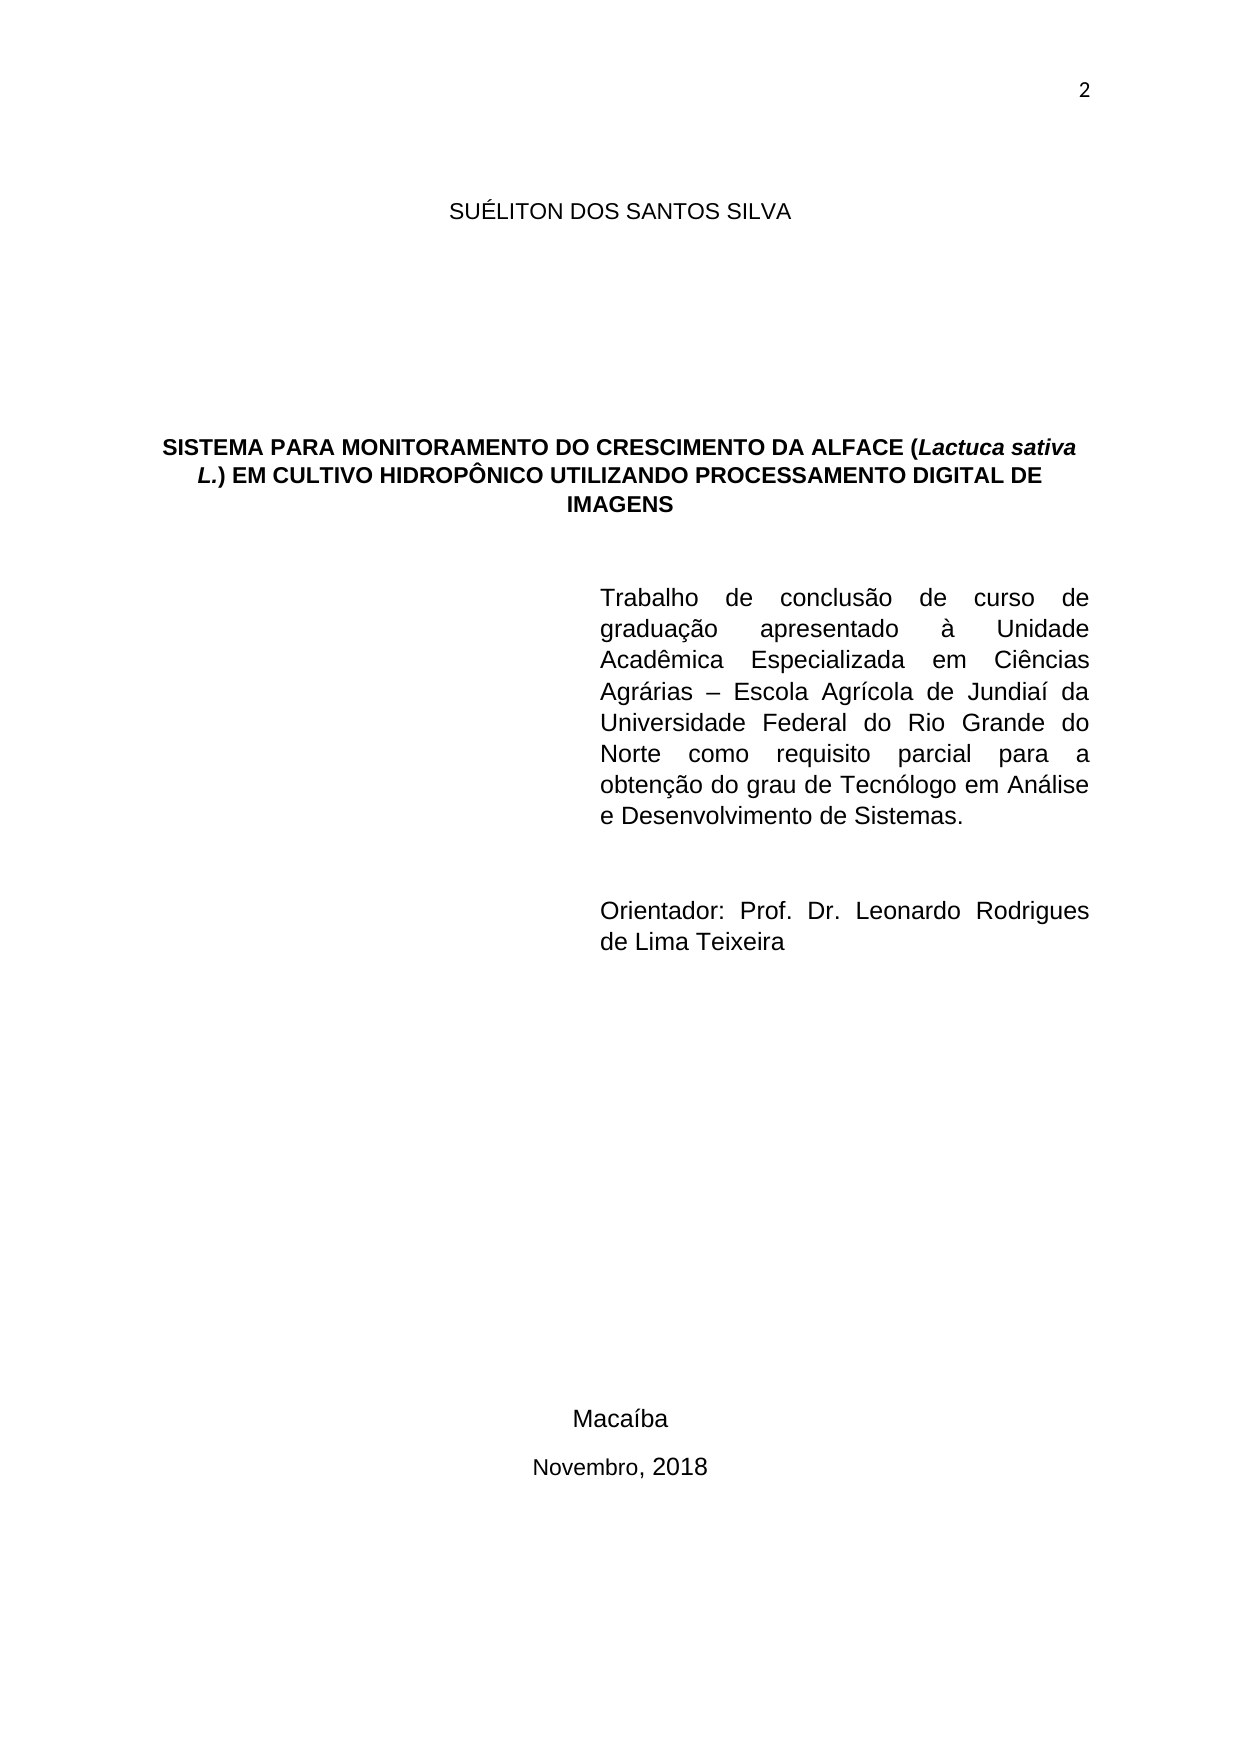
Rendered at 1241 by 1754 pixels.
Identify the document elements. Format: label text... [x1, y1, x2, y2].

text SISTEMA PARA MONITORAMENTO DO CRESCIMENTO DA ALFACE (Lactuca sativa L.) EM CULTIVO HIDROPÔNICO UTILIZANDO PROCESSAMENTO DIGITAL DE IMAGENS [150, 434, 1090, 517]
text Trabalho de conclusão de curso de graduação apresentado à Unidade Acadêmica Especializada em Ciências Agrárias – Escola Agrícola de Jundiaí da Universidade Federal do Rio Grande do Norte como requisito parcial para a obtenção do grau de Tecnólogo em Análise e Desenvolvimento de Sistemas. [600, 583, 1090, 829]
text Novembro, 2018 [150, 1452, 1090, 1481]
text SUÉLITON DOS SANTOS SILVA [150, 198, 1090, 224]
text Orientador: Prof. Dr. Leonardo Rodrigues de Lima Teixeira [600, 896, 1090, 956]
text Macaíba [150, 1404, 1090, 1433]
